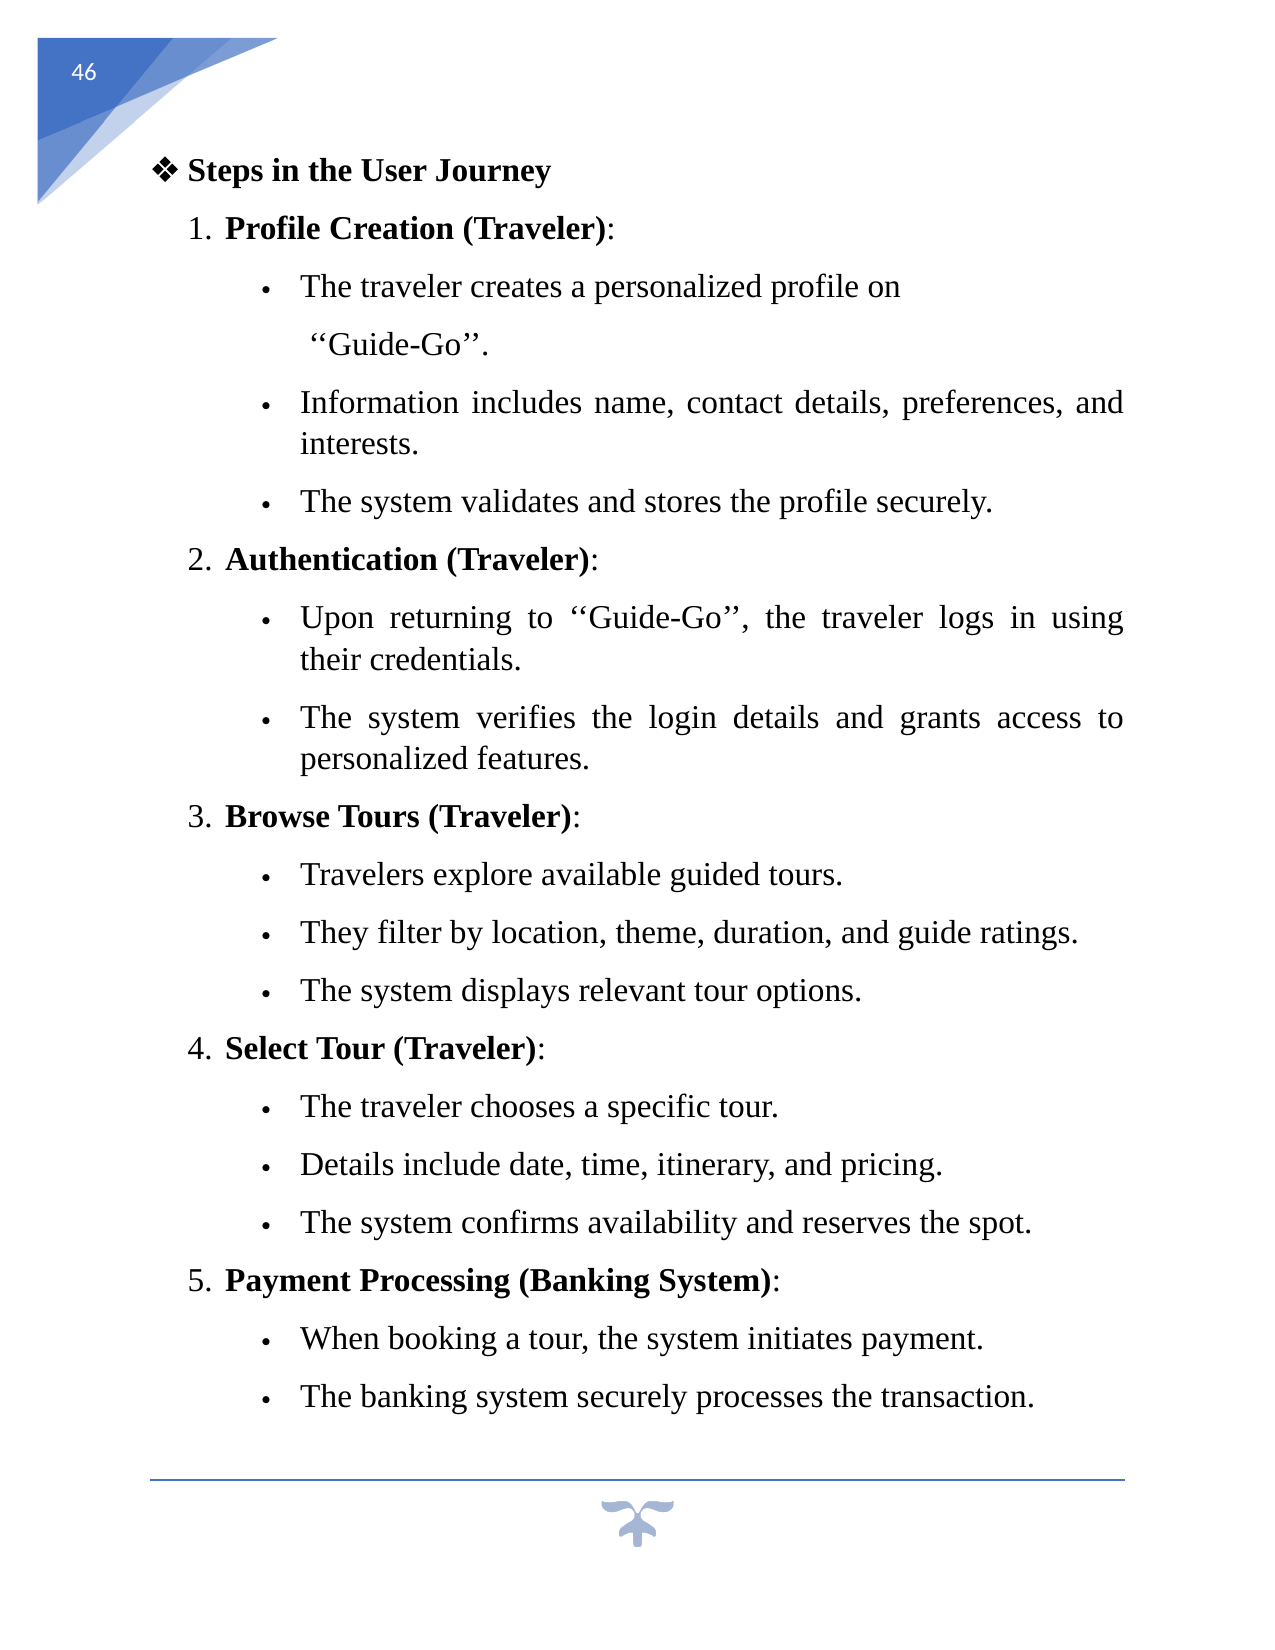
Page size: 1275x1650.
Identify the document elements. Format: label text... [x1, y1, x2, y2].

list Steps in the User Journey [150, 150, 1125, 188]
list The system displays relevant tour options. [262, 970, 1125, 1009]
text ‘‘Guide-Go’’. [300, 324, 1125, 362]
list Upon returning to ‘‘Guide-Go’’, the traveler logs in using their credentials. [262, 597, 1125, 677]
list The banking system securely processes the transaction. [262, 1376, 1125, 1415]
list Browse Tours (Traveler): [187, 796, 1125, 834]
list The system confirms availability and reserves the spot. [262, 1202, 1125, 1241]
list Details include date, time, itinerary, and pricing. [262, 1144, 1125, 1183]
list Select Tour (Traveler): [187, 1028, 1125, 1067]
list Payment Processing (Banking System): [187, 1260, 1125, 1299]
list The traveler creates a personalized profile on [262, 266, 1125, 304]
list Travelers explore available guided tours. [262, 854, 1125, 893]
list Authentication (Traveler): [187, 539, 1125, 578]
list Information includes name, contact details, preferences, and interests. [262, 382, 1125, 462]
list When booking a tour, the system initiates payment. [262, 1318, 1125, 1357]
list They filter by location, theme, duration, and guide ratings. [262, 912, 1125, 951]
list The system validates and stores the profile securely. [262, 481, 1125, 520]
list Profile Creation (Traveler): [187, 208, 1125, 246]
list The system verifies the login details and grants access to personalized features. [262, 697, 1125, 777]
list The traveler chooses a specific tour. [262, 1086, 1125, 1125]
picture [37, 37, 279, 206]
